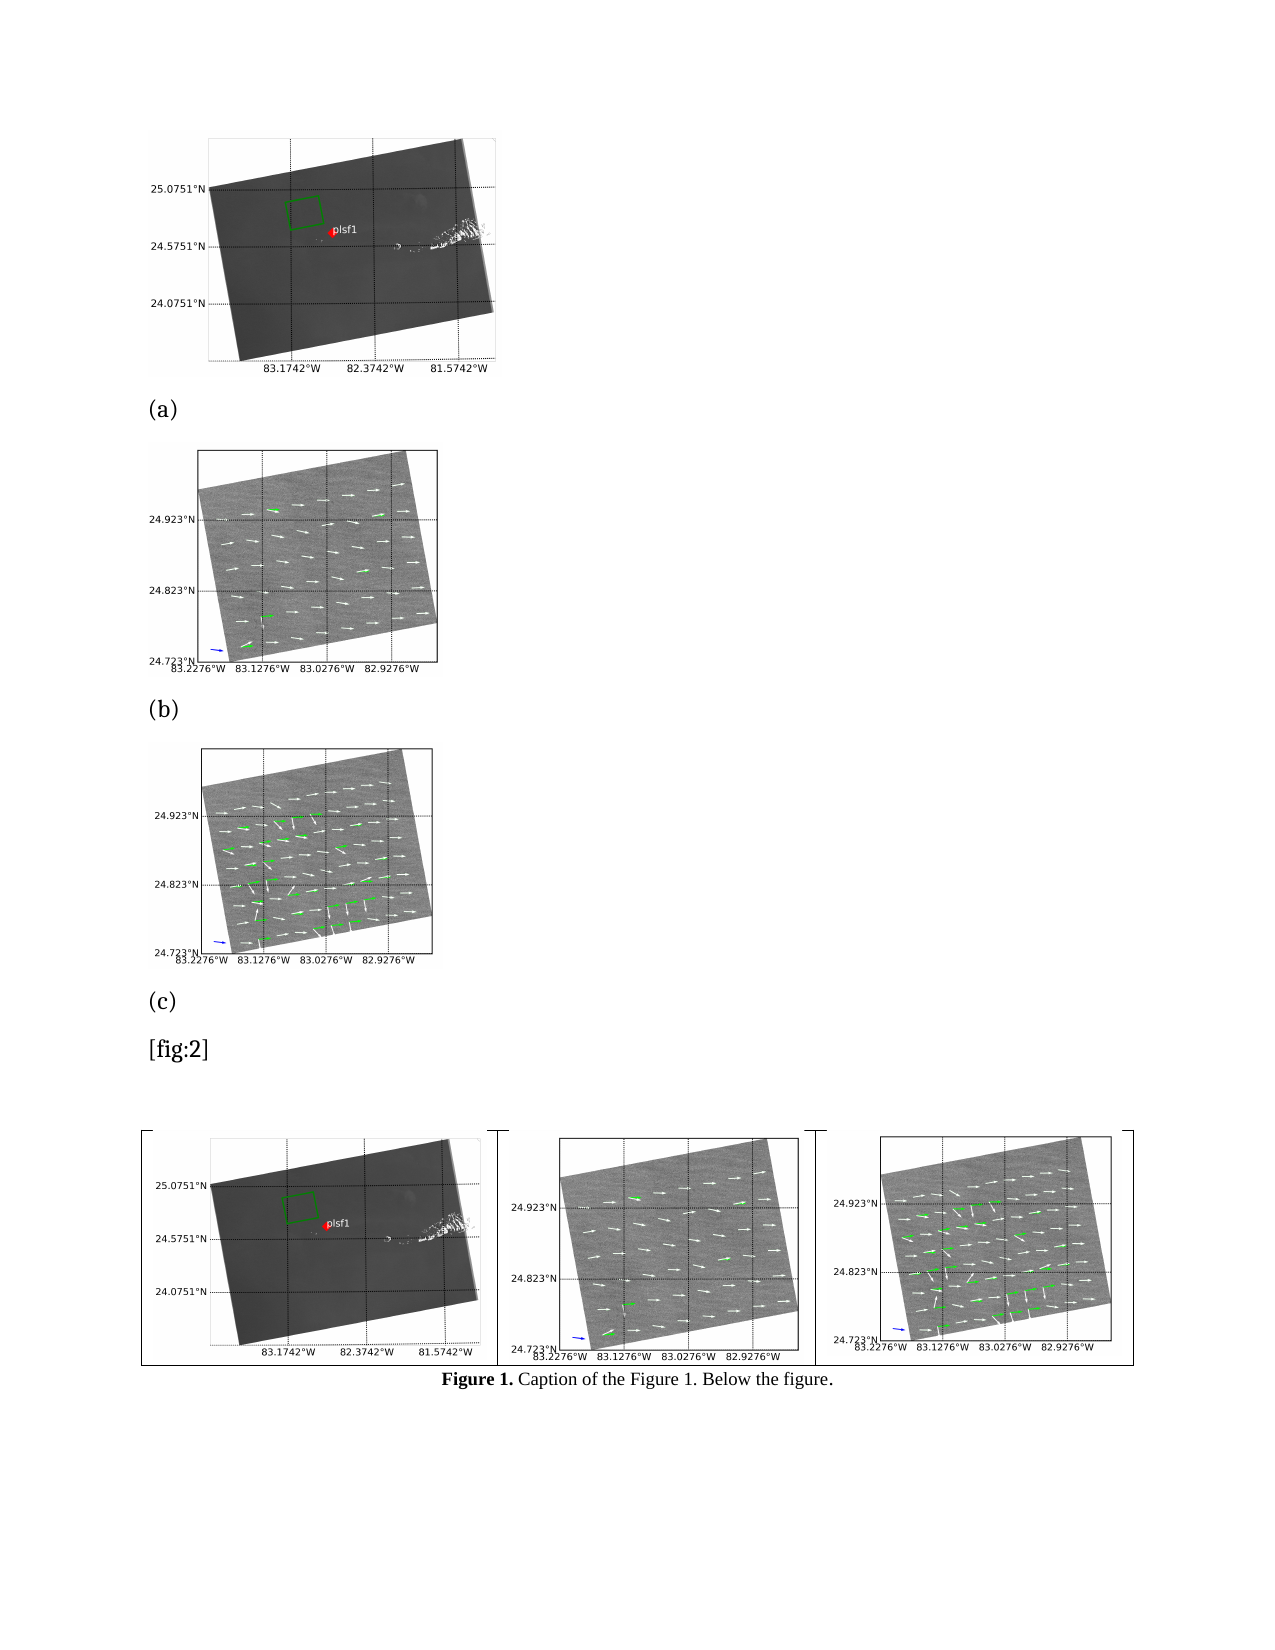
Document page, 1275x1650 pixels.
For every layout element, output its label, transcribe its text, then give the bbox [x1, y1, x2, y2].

picture [152, 1130, 487, 1360]
text Figure 1. Caption of the Figure 1. Below the figure. [148, 1366, 1127, 1390]
text (b) [148, 695, 1127, 724]
table_header [142, 1131, 497, 1364]
picture [147, 442, 443, 677]
picture [147, 130, 503, 377]
picture [826, 1130, 1123, 1356]
text (a) [148, 395, 1127, 424]
picture [147, 742, 443, 969]
table_header [805, 1131, 815, 1364]
text (c) [148, 987, 1127, 1016]
picture [509, 1130, 805, 1365]
text [fig:2] [148, 1034, 1127, 1063]
table_header [498, 1131, 509, 1364]
table_header [816, 1131, 1133, 1364]
